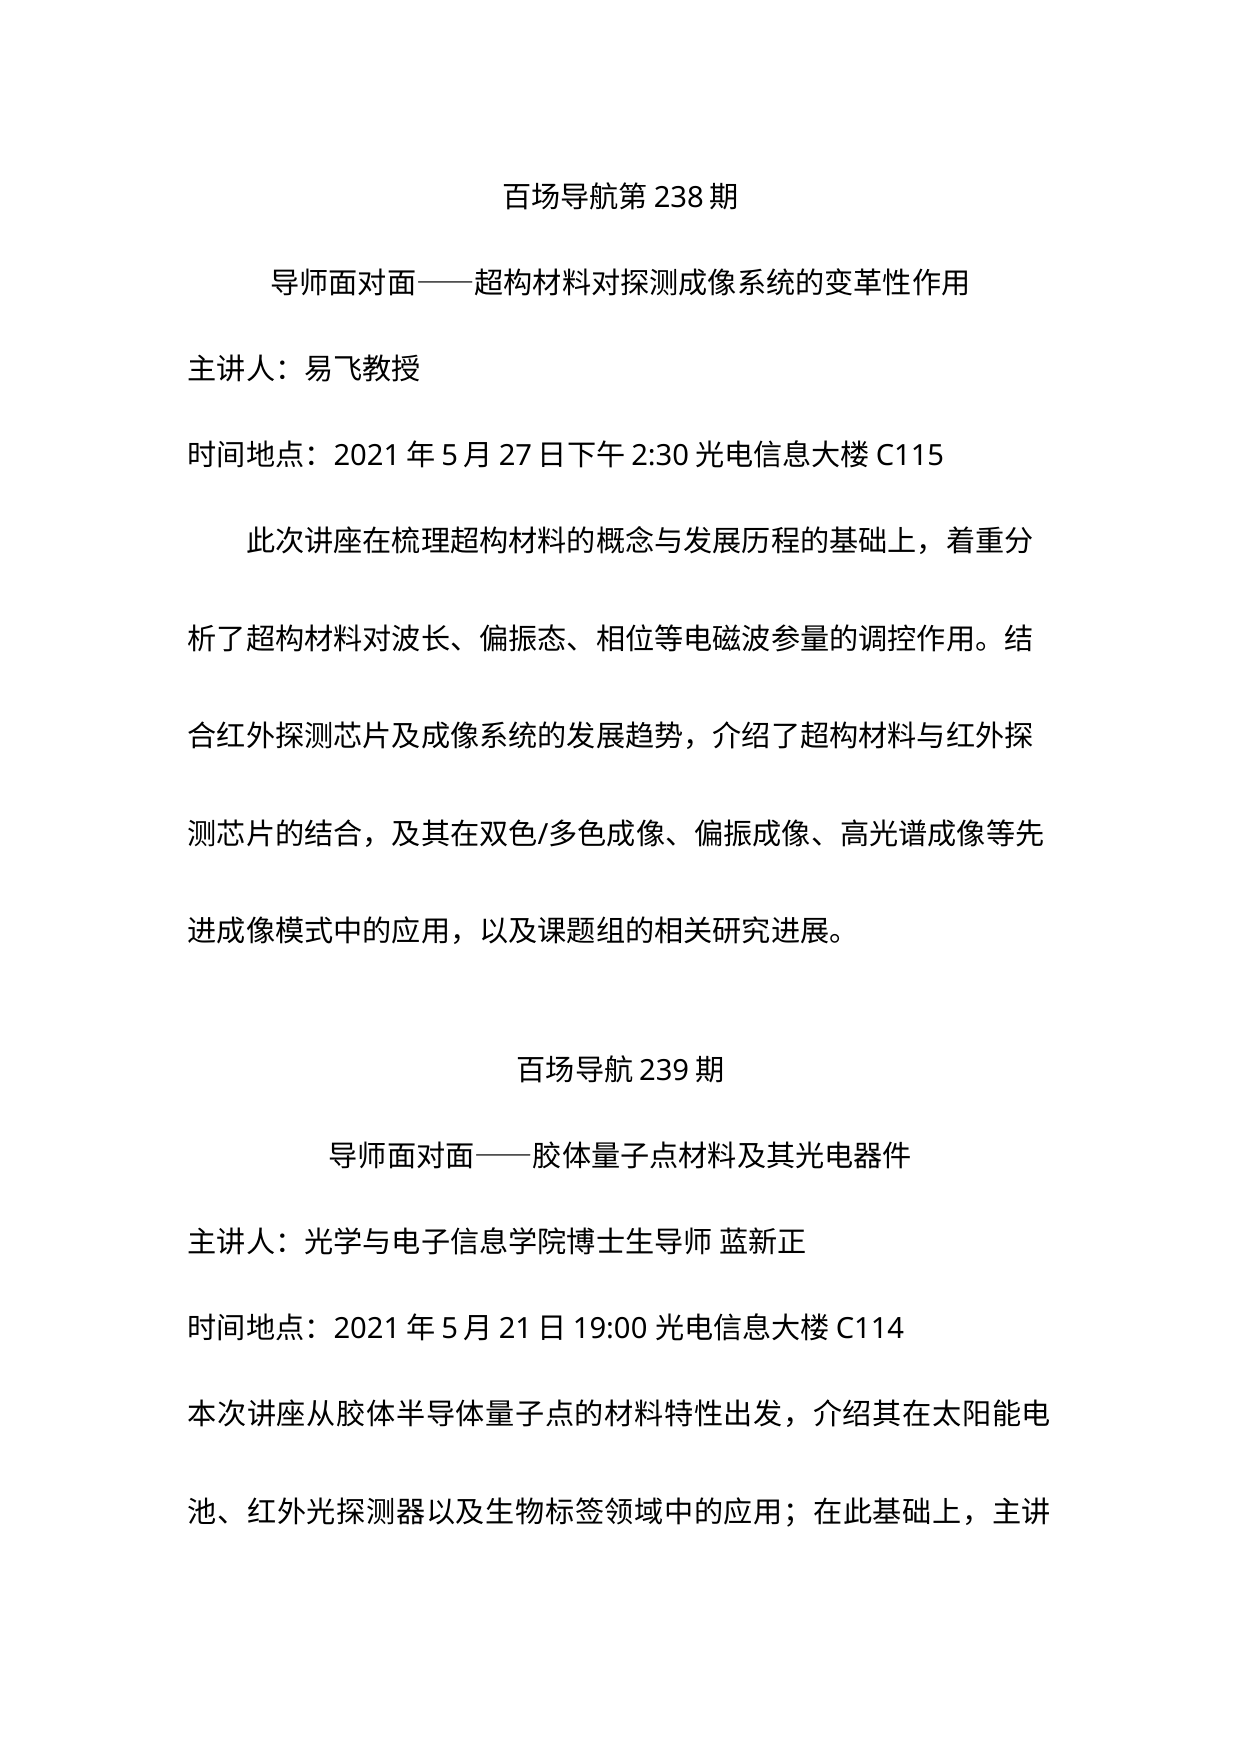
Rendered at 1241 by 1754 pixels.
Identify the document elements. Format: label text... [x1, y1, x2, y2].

text 时间地点：2021年5月27日下午2:30光电信息大楼C115 [187, 420, 1053, 485]
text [187, 1379, 1053, 1542]
text 主讲人：易飞教授 [187, 334, 1053, 399]
text 主讲人：光学与电子信息学院博士生导师 蓝新正 [187, 1207, 1053, 1272]
text 此次讲座在梳理超构材料的概念与发展历程的基础上，着重分析了超构材料对波长、偏振态、相位等电磁波参量的调控作用。结合红外探测芯片及成像系统的发展趋势，介绍了超构材料与红外探测芯片的结合，及其在双色/多色成像、偏振成像、高光谱成像等先进成像模式中的应用，以及课题组的相关研究进展。 [187, 507, 1053, 962]
text 导师面对面——胶体量子点材料及其光电器件 [187, 1121, 1053, 1186]
text 百场导航239期 [187, 1035, 1053, 1100]
text 时间地点：2021年5月21日19:00 光电信息大楼C114 [187, 1293, 1053, 1358]
text 百场导航第238期 [187, 162, 1053, 227]
text 导师面对面——超构材料对探测成像系统的变革性作用 [187, 248, 1053, 313]
